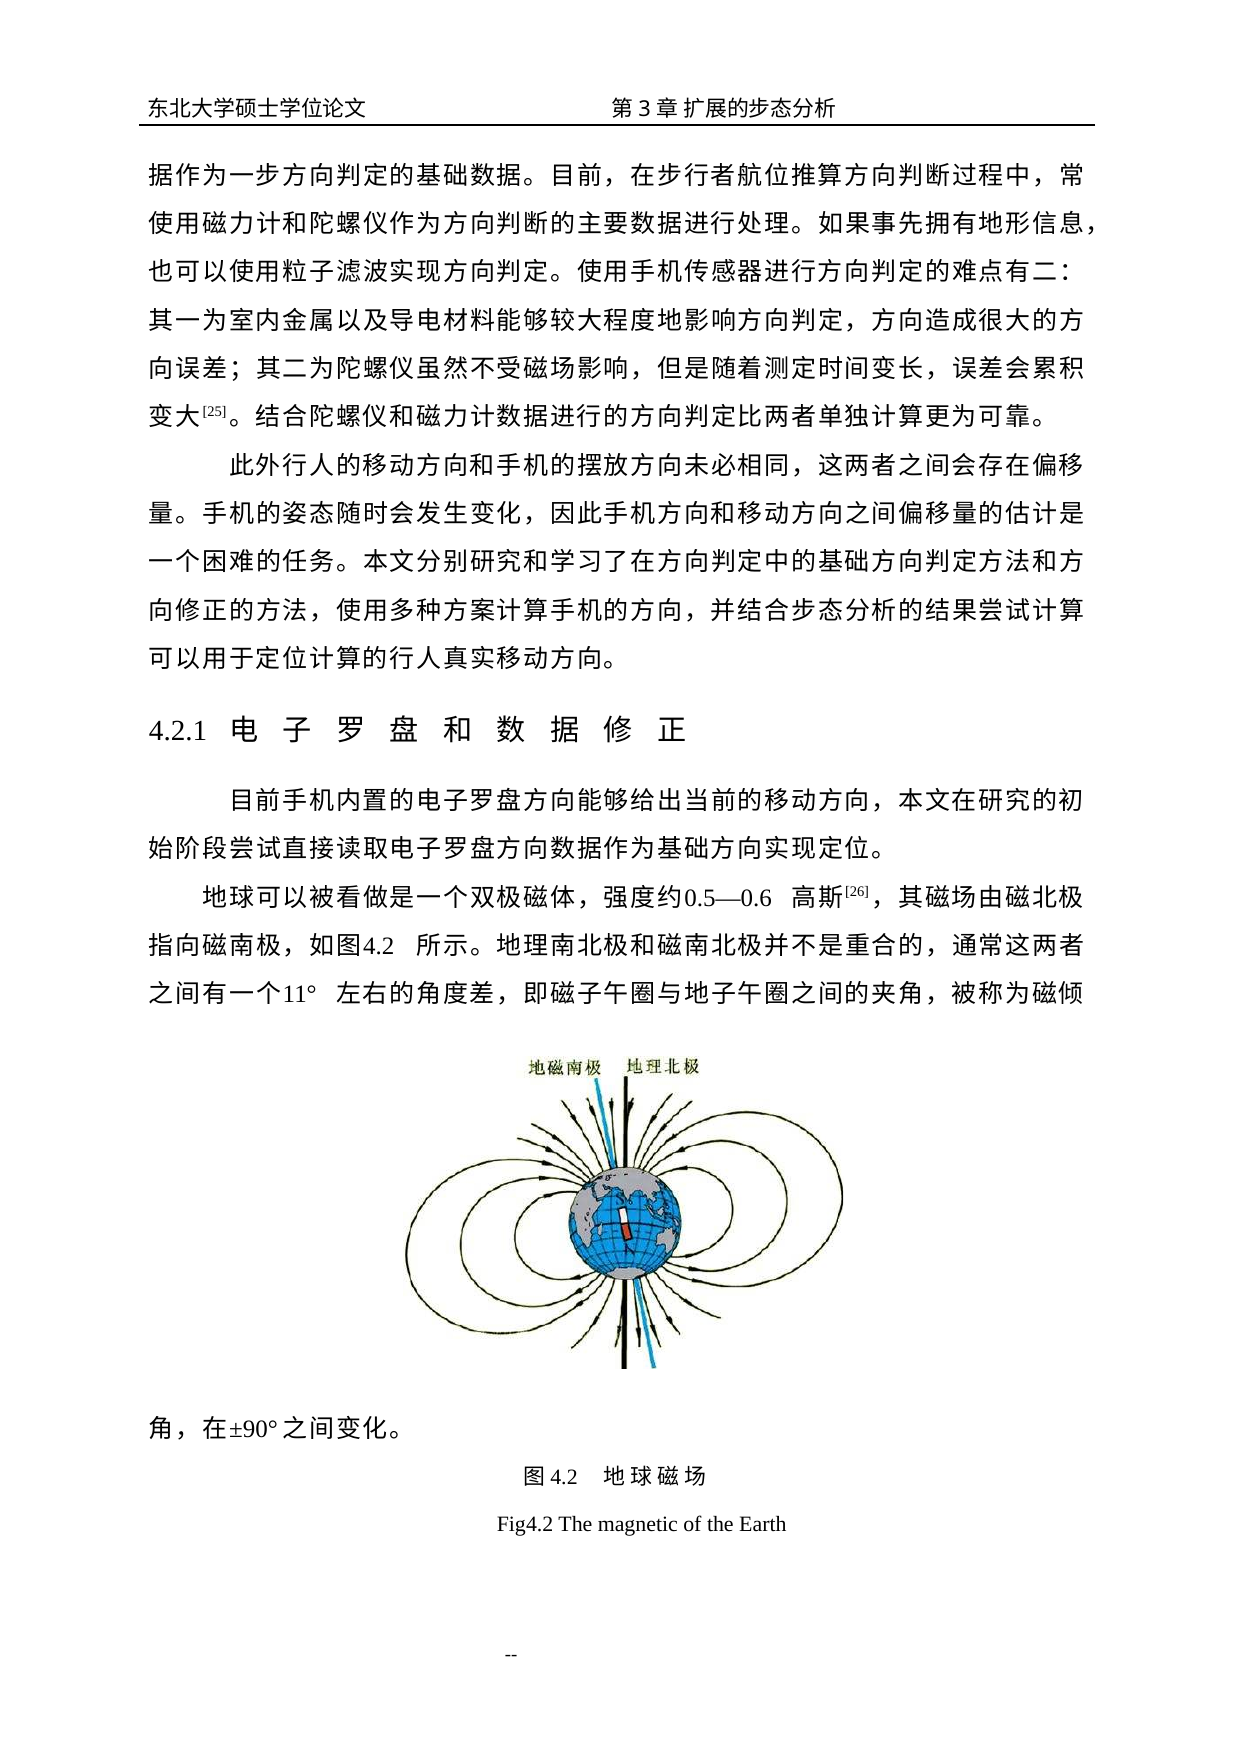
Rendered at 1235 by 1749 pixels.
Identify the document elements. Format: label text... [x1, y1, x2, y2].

text 目前手机内置的电子罗盘方向能够给出当前的移动方向，本文在研究的初始阶段尝试直接读取电子罗盘方向数据作为基础方向实现定位。 [149, 774, 1086, 871]
text Fig4.2 The magnetic of the Earth [149, 1499, 1086, 1548]
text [149, 149, 1086, 439]
text 图4.2 地球磁场 [149, 1451, 1086, 1499]
text 此外行人的移动方向和手机的摆放方向未必相同，这两者之间会存在偏移量。手机的姿态随时会发生变化，因此手机方向和移动方向之间偏移量的估计是一个困难的任务。本文分别研究和学习了在方向判定中的基础方向判定方法和方向修正的方法，使用多种方案计算手机的方向，并结合步态分析的结果尝试计算可以用于定位计算的行人真实移动方向。 [149, 439, 1086, 681]
picture [403, 1056, 844, 1369]
subtitle 电子罗盘和数据修正 [149, 703, 1086, 752]
